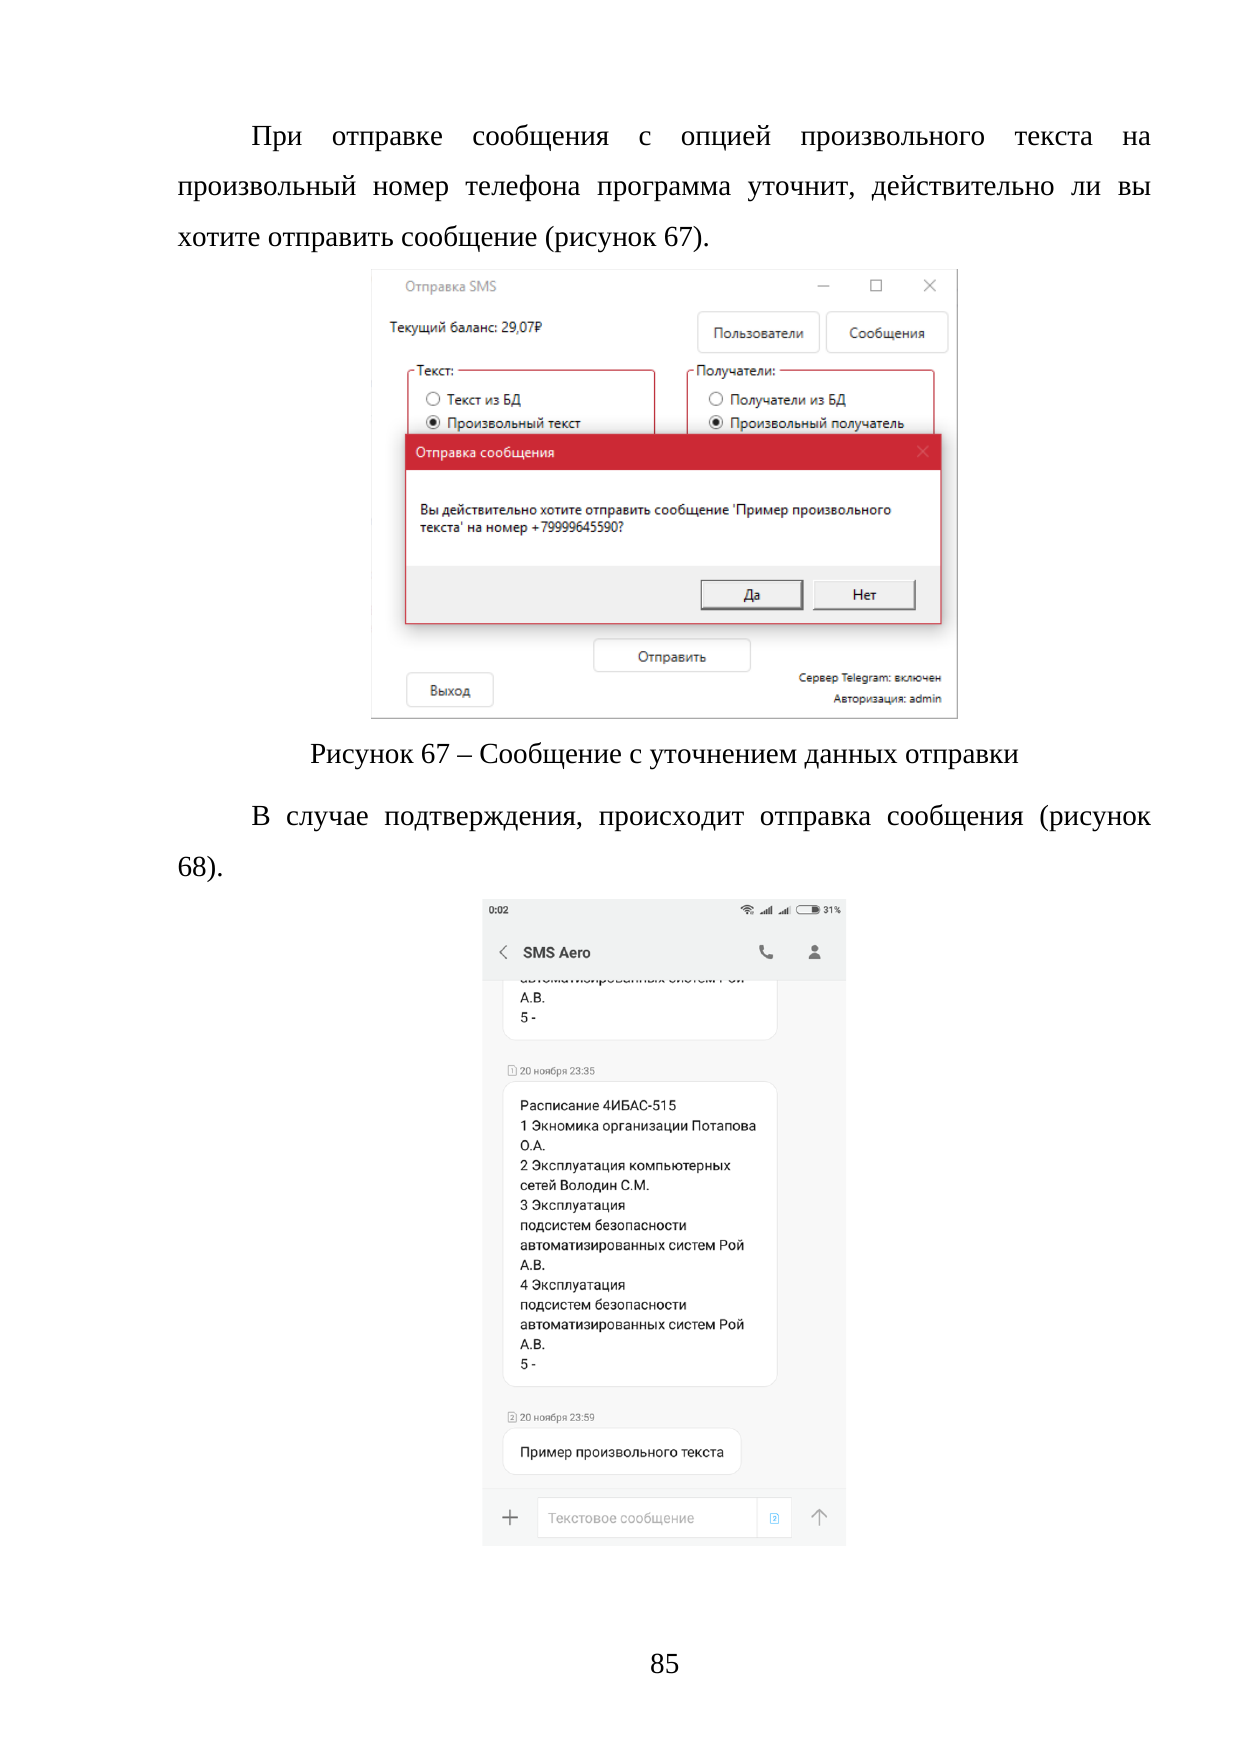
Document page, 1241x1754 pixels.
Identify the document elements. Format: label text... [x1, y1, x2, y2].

text При отправке сообщения с опцией произвольного текста на произвольный номер телефона программа уточнит, действительно ли вы хотите отправить сообщение (рисунок 67). [177, 118, 1152, 252]
picture [371, 269, 958, 719]
picture [482, 899, 847, 1546]
text В случае подтверждения, происходит отправка сообщения (рисунок 68). [177, 798, 1152, 882]
text Рисунок 67 – Сообщение с уточнением данных отправки [177, 736, 1152, 769]
